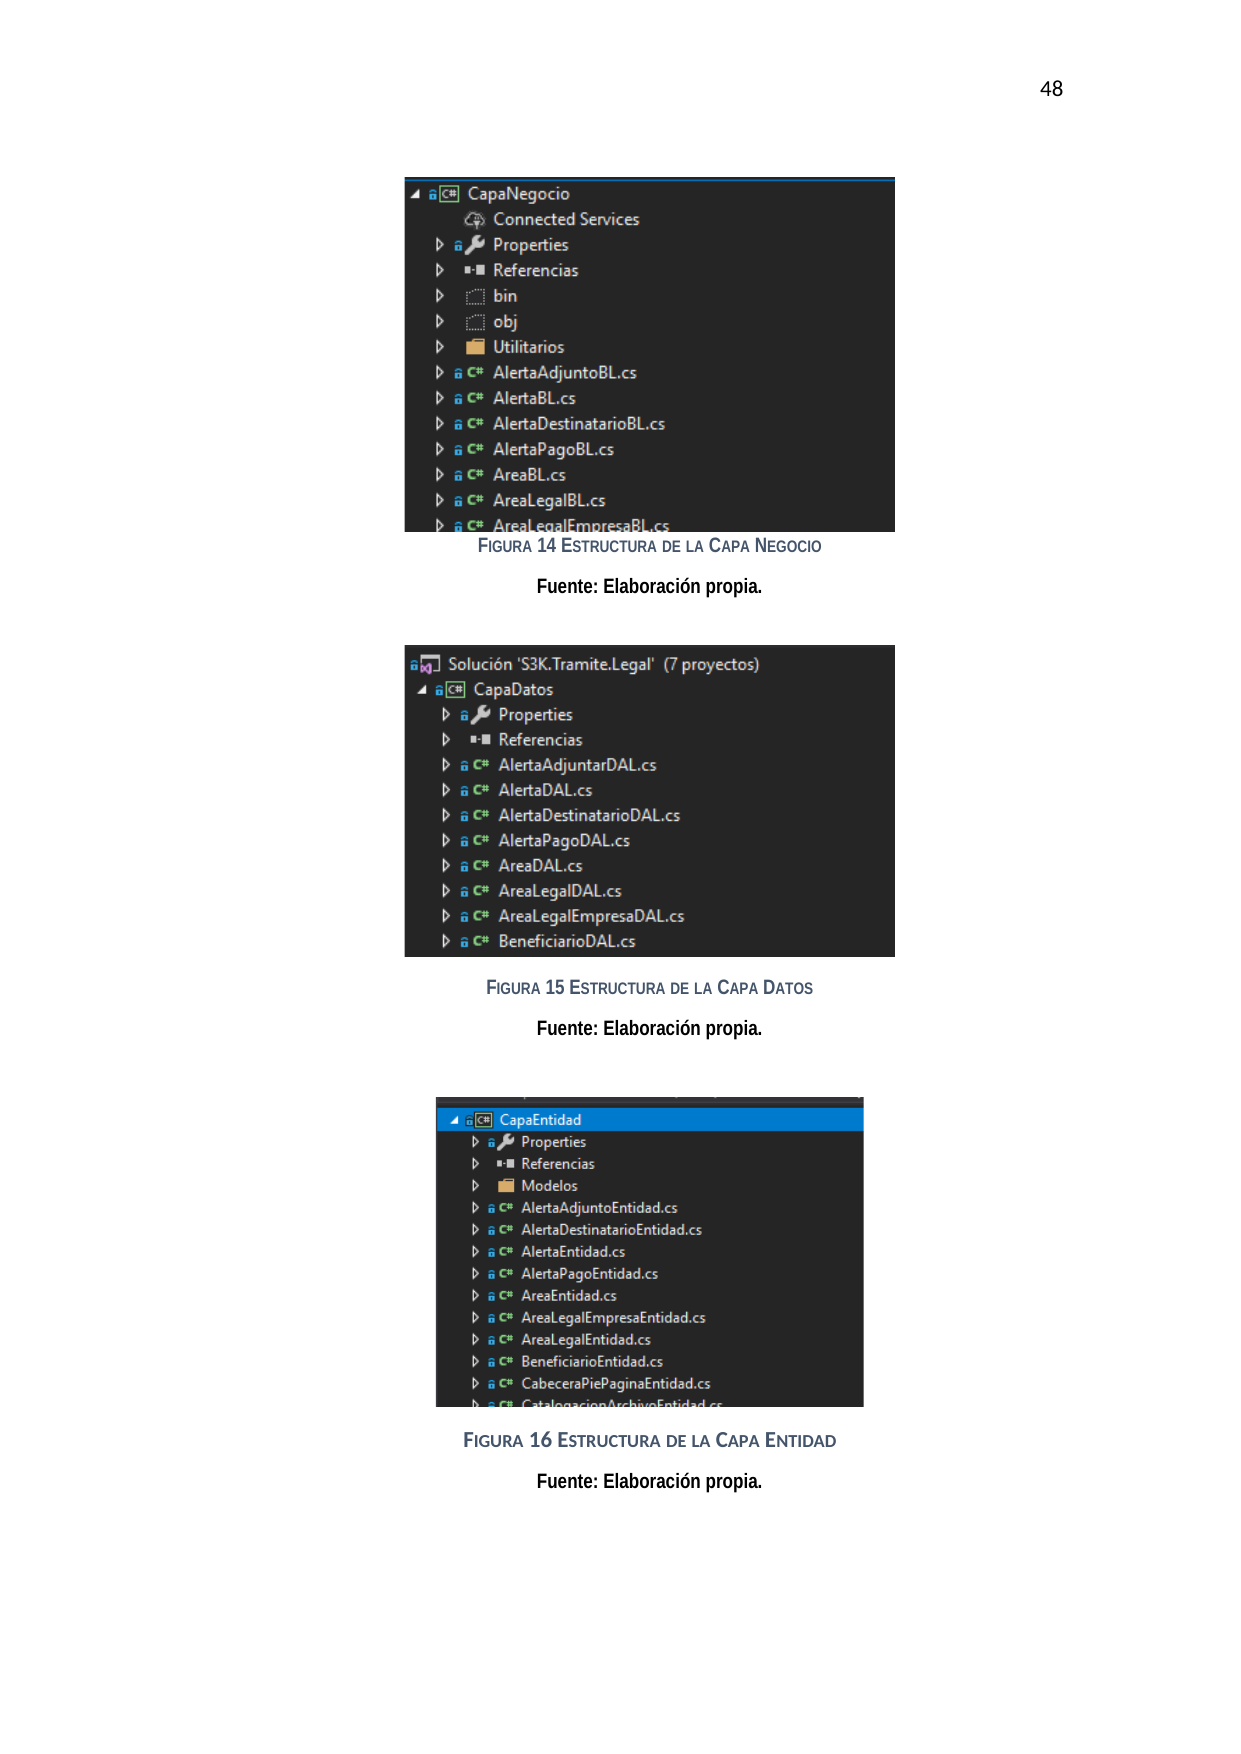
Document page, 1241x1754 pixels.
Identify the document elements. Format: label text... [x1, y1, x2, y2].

text Fuente: Elaboración propia. [236, 1469, 1063, 1493]
text Figura 16 Estructura de la Capa Entidad [236, 1425, 1063, 1453]
picture [435, 1097, 864, 1407]
text Fuente: Elaboración propia. [236, 574, 1063, 598]
picture [404, 177, 895, 532]
text Figura 14 Estructura de la Capa Negocio [236, 533, 1063, 557]
text Fuente: Elaboración propia. [236, 1015, 1063, 1039]
picture [404, 645, 895, 957]
text Figura 15 Estructura de la Capa Datos [236, 975, 1063, 999]
